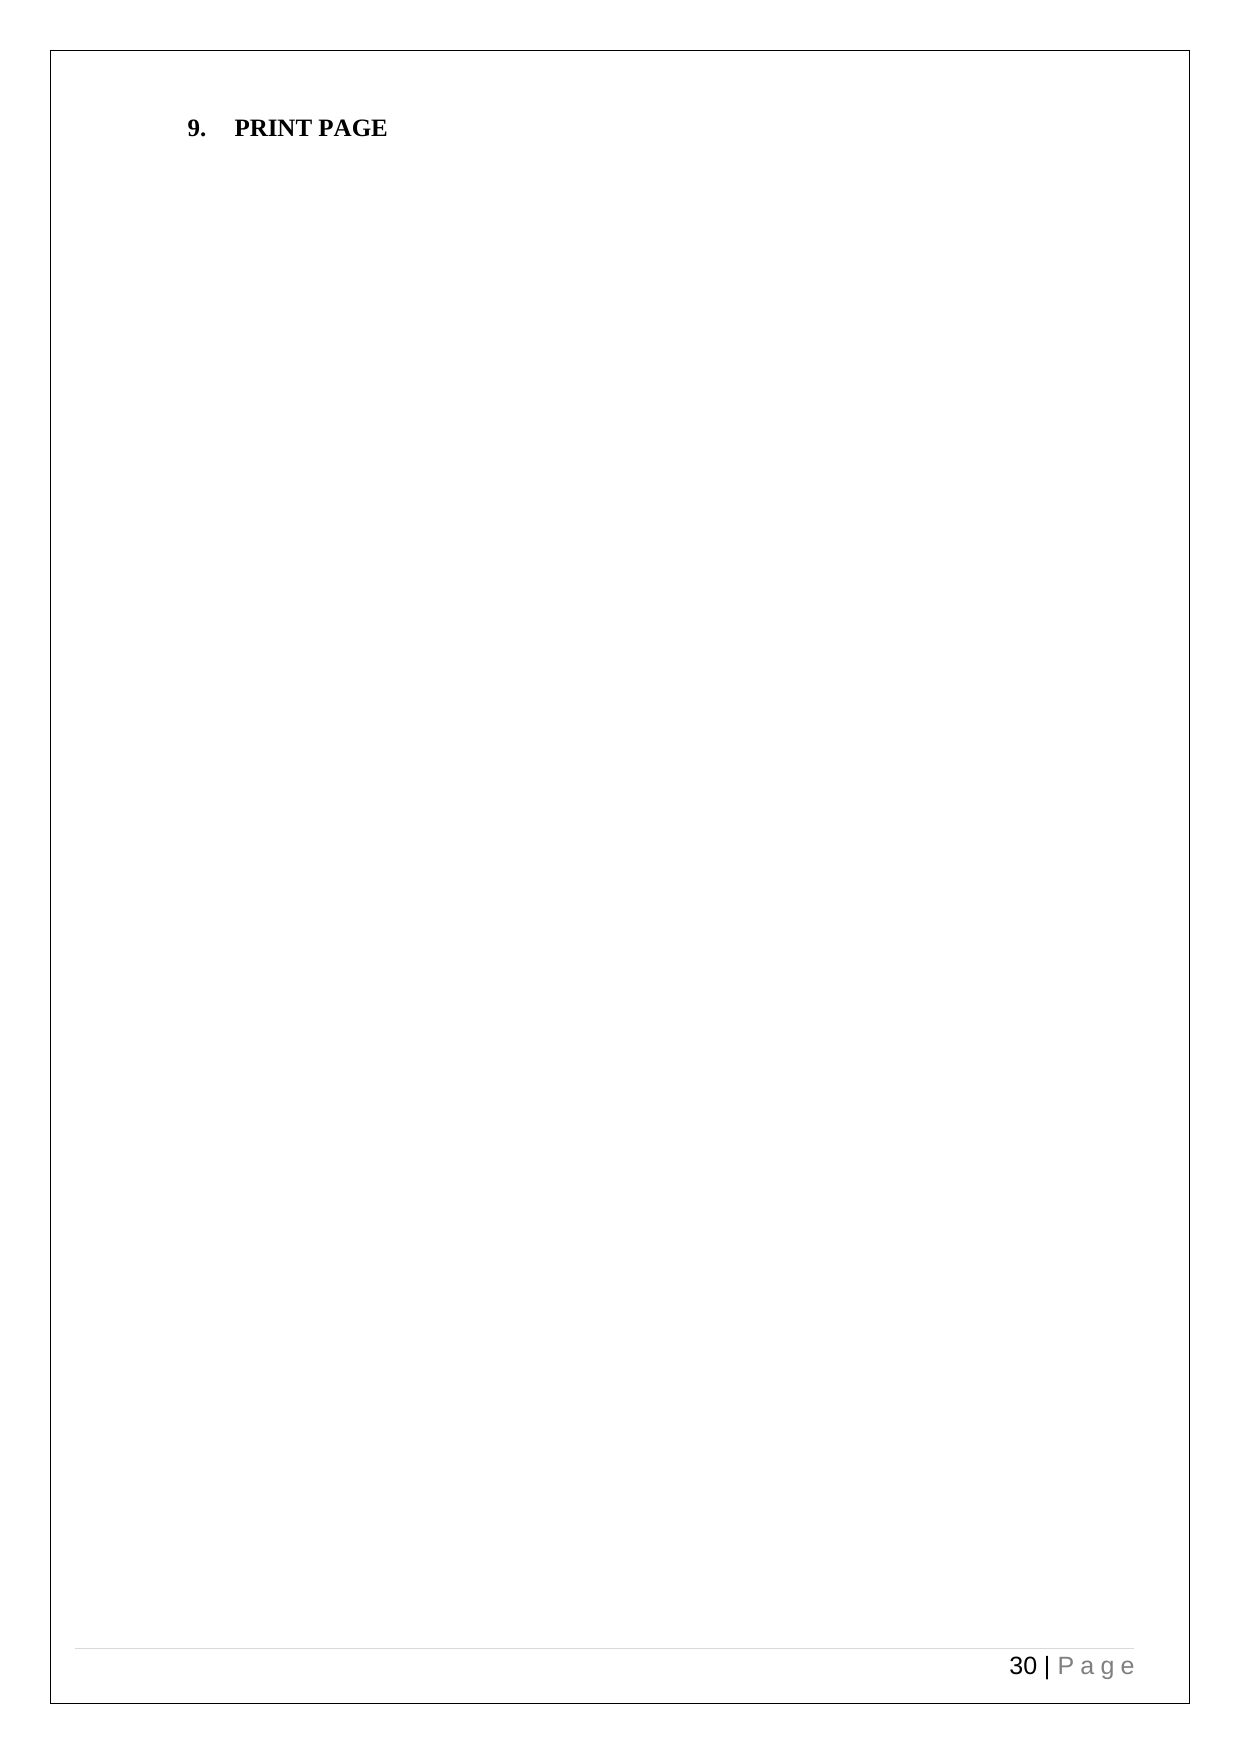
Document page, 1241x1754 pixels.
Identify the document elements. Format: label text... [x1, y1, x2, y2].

subtitle PRINT PAGE [187, 113, 1134, 142]
